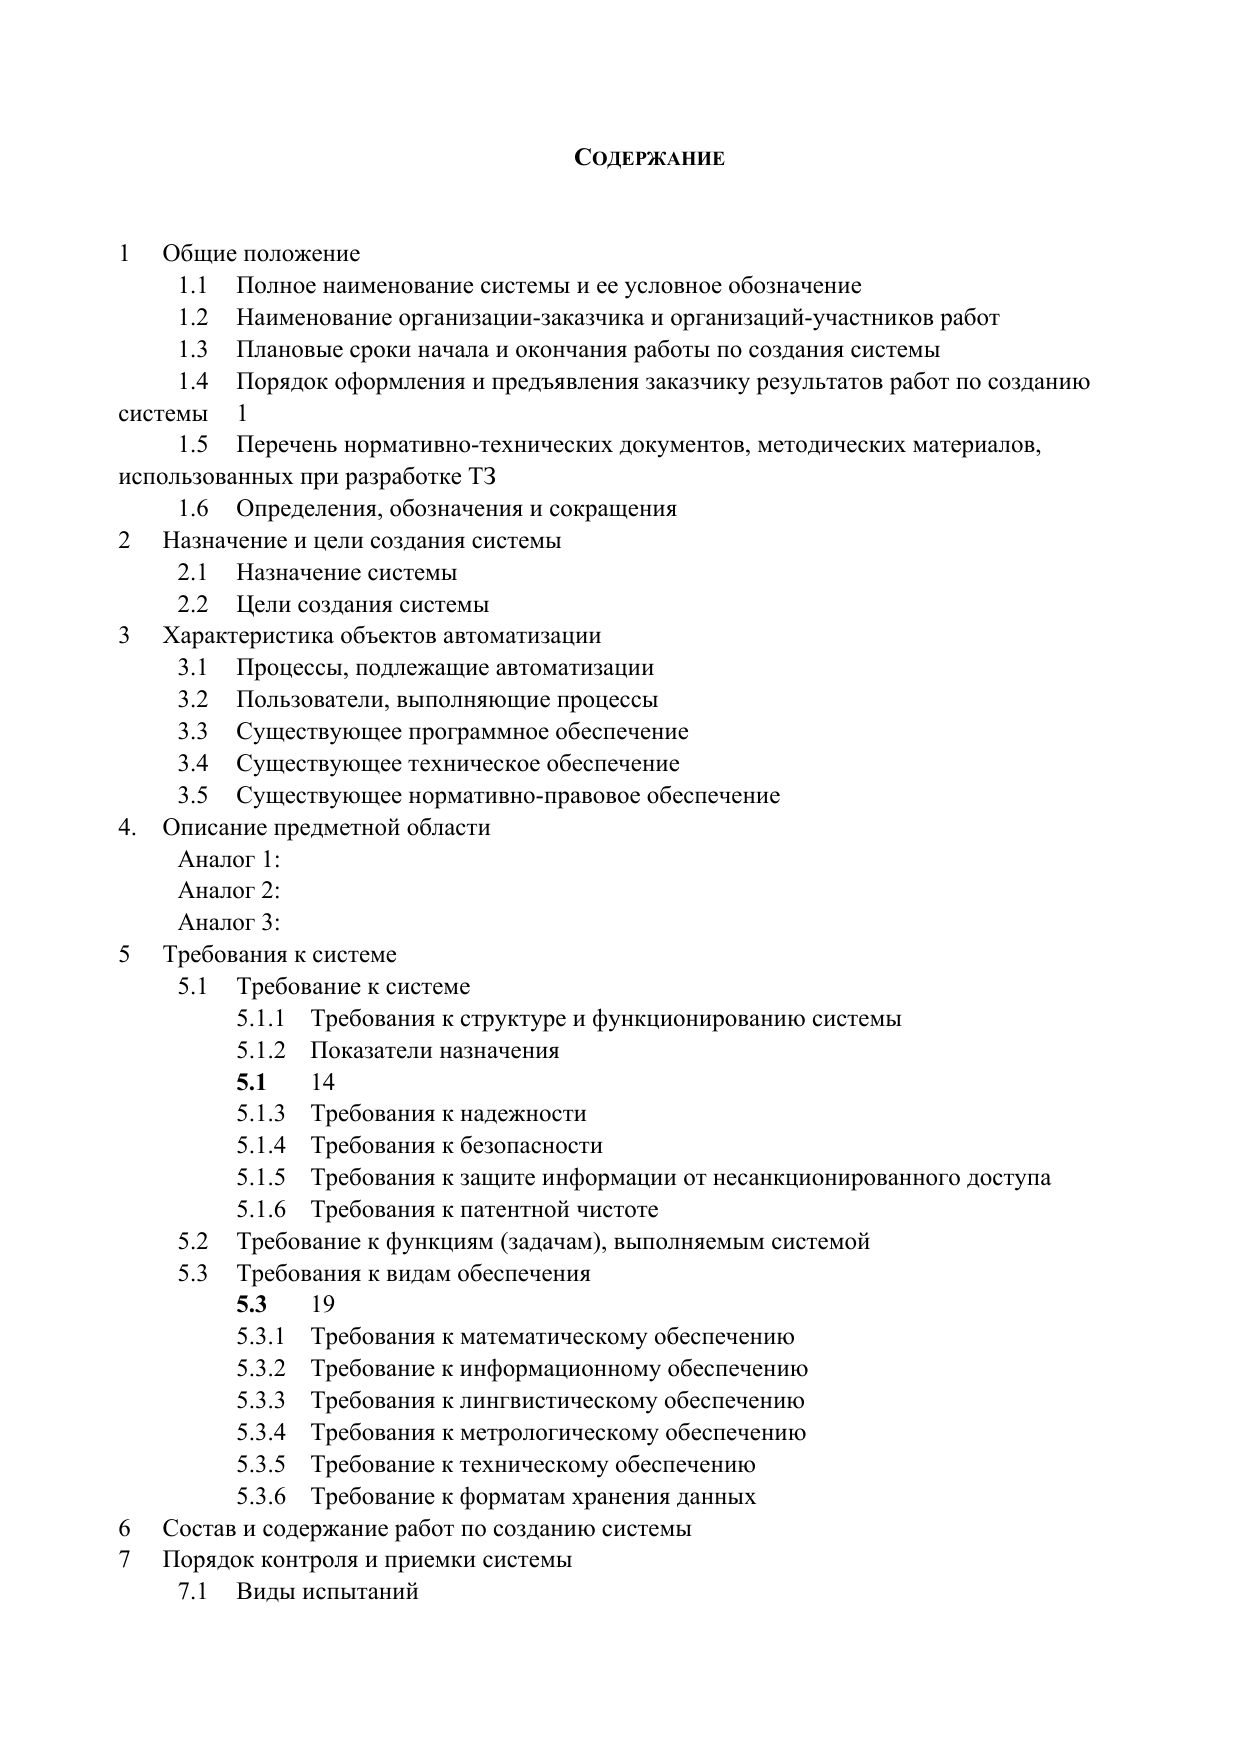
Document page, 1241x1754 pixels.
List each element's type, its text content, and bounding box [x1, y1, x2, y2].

text Содержание [118, 143, 1181, 171]
